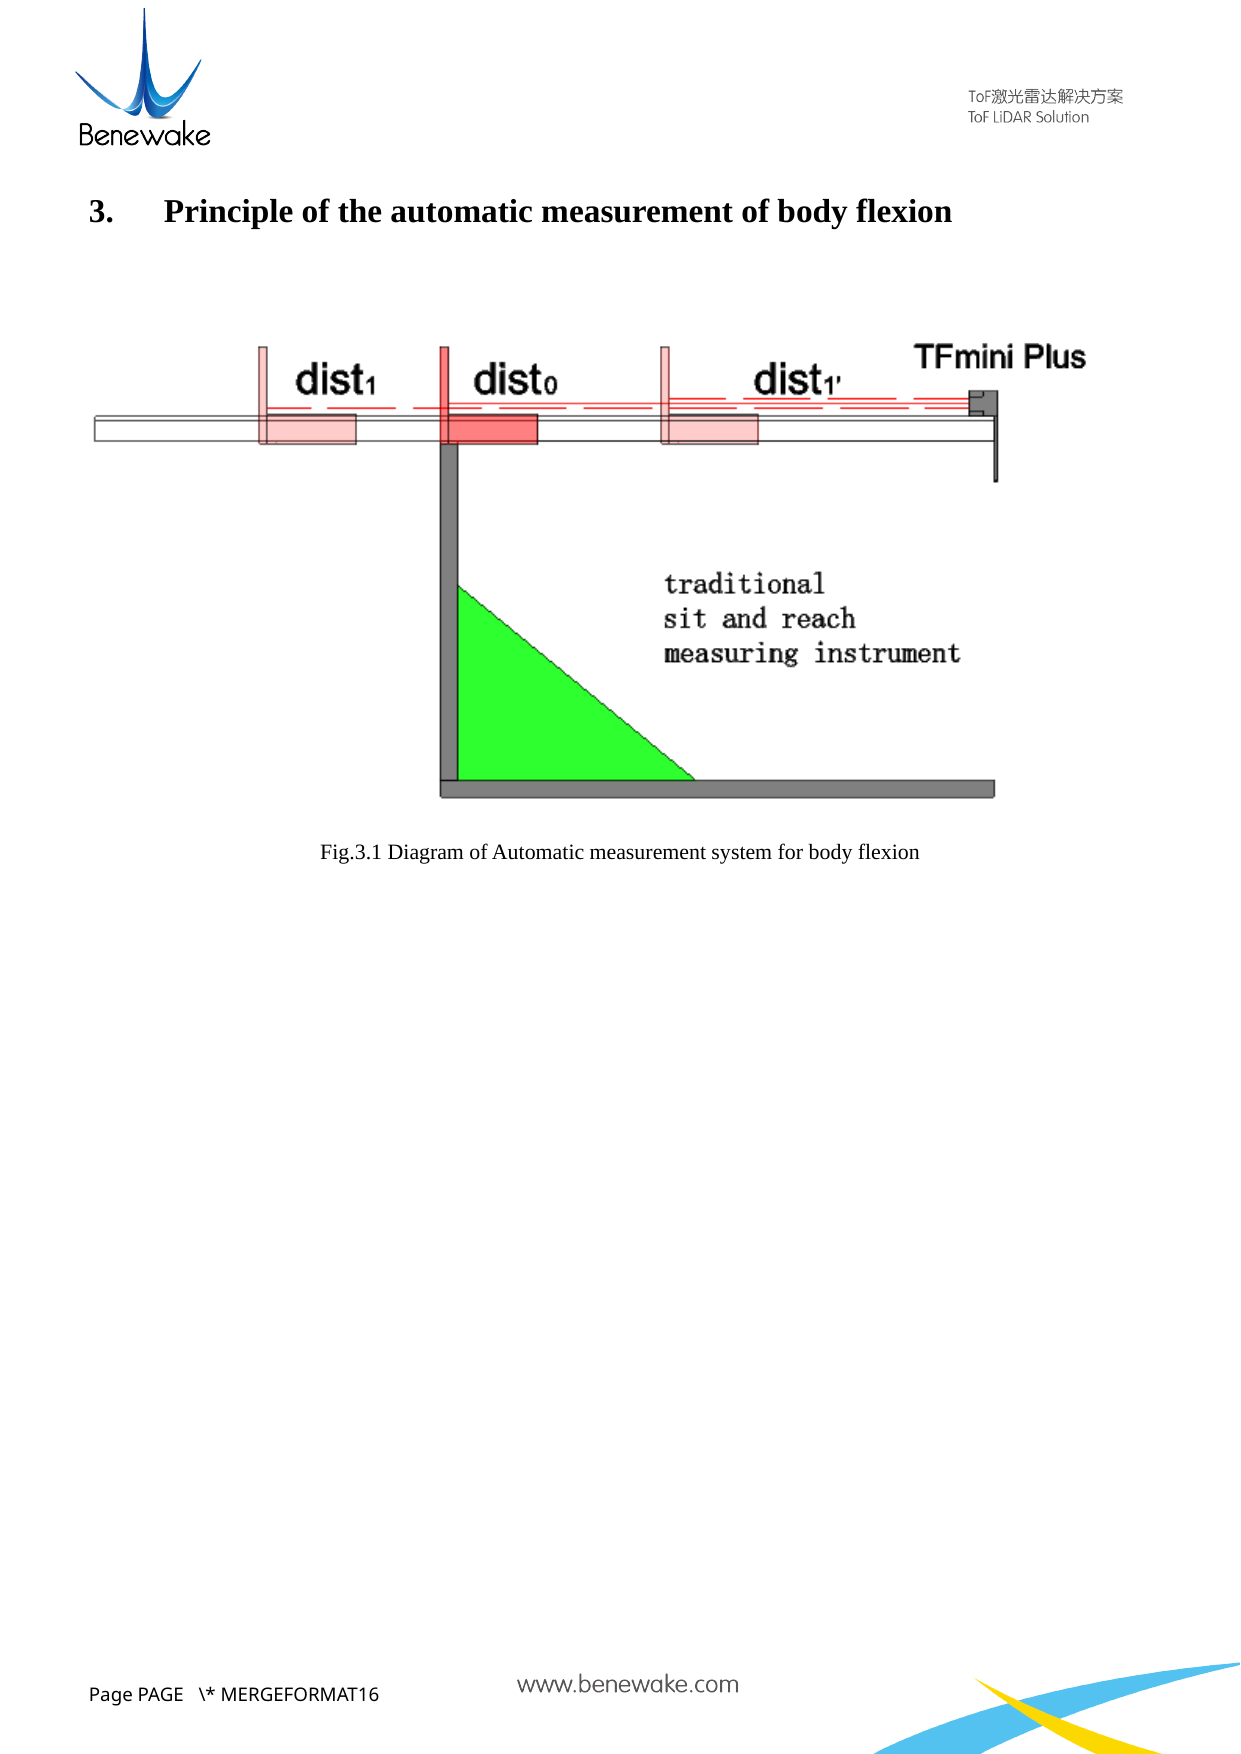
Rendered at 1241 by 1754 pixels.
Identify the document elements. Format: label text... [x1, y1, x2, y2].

picture [1, 3, 1241, 149]
picture [88, 331, 1097, 805]
subtitle Principle of the automatic measurement of body flexion [89, 178, 1152, 243]
picture [0, 1626, 1241, 1754]
text Fig.3.1 Diagram of Automatic measurement system for body flexion [89, 835, 1152, 868]
